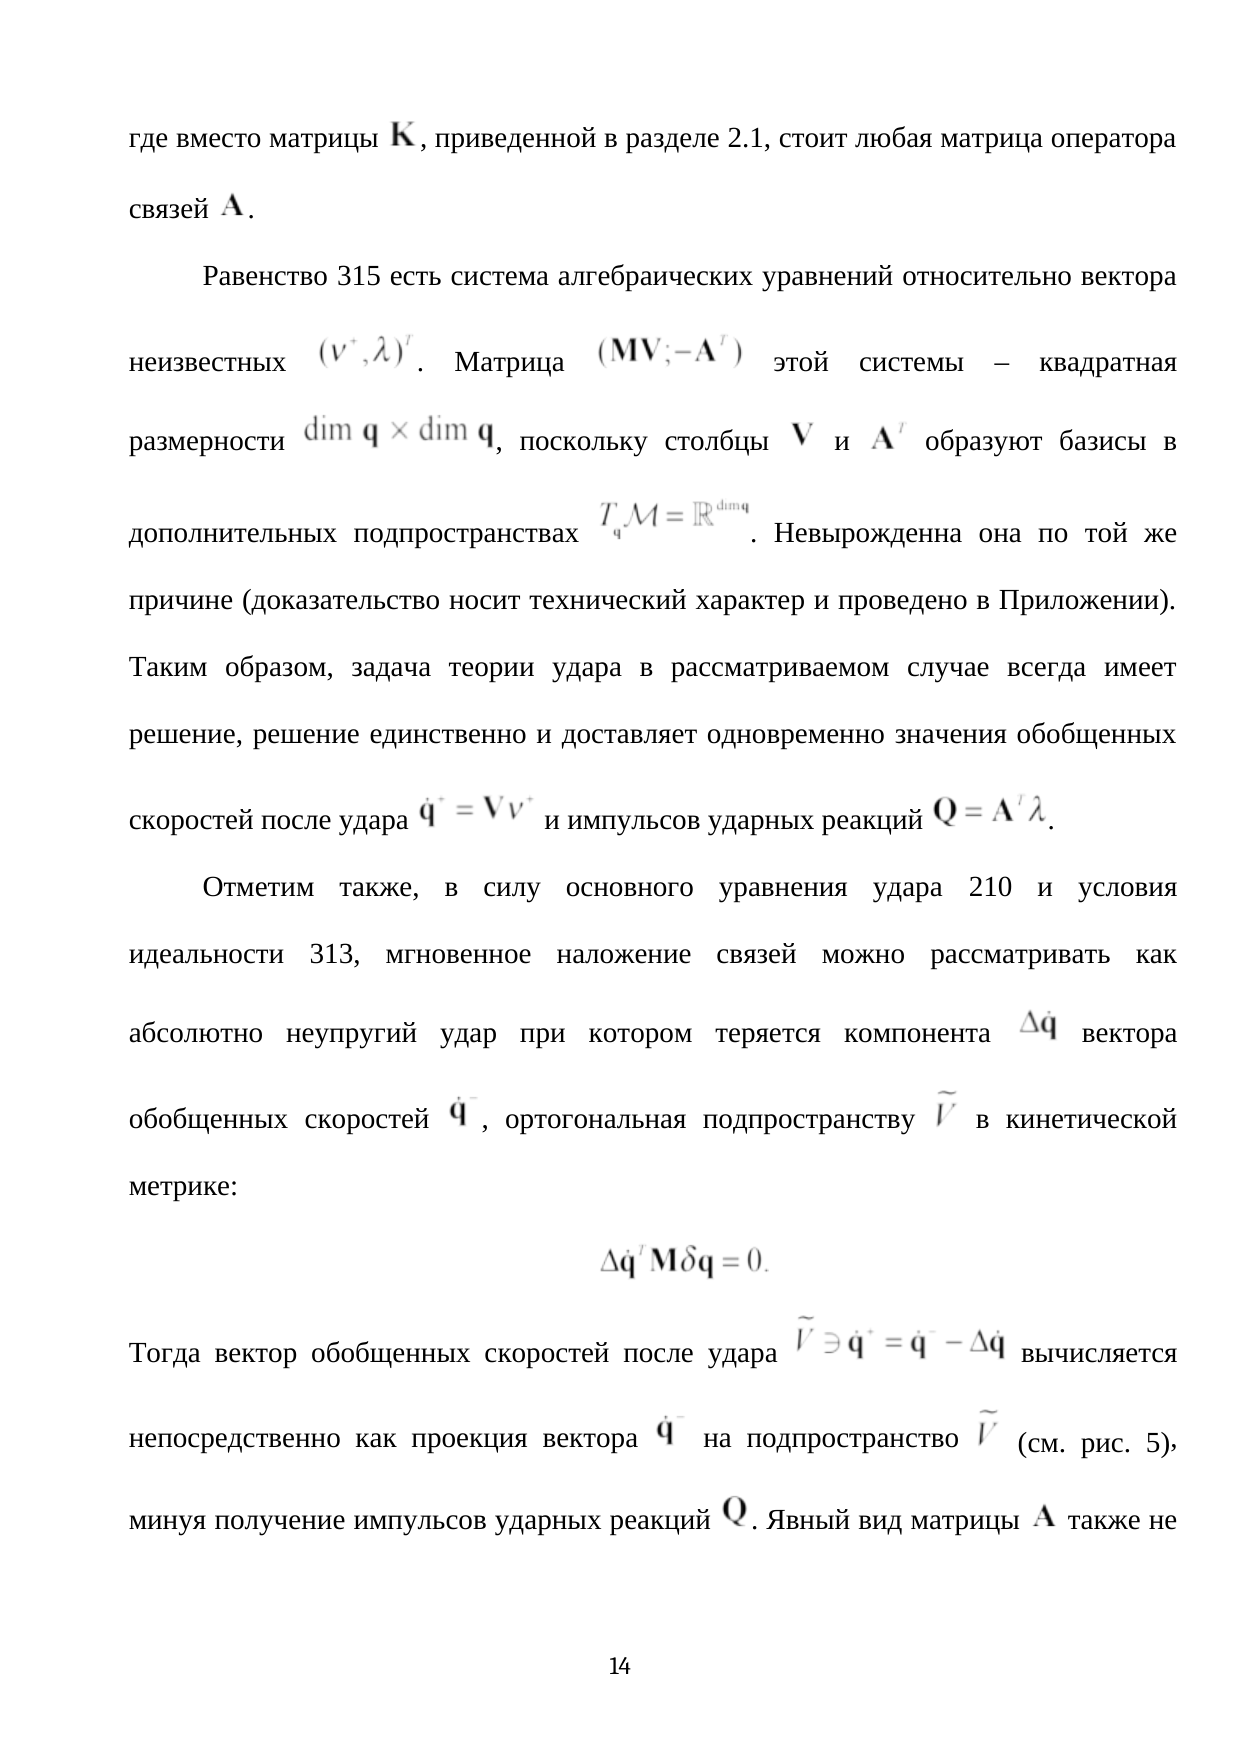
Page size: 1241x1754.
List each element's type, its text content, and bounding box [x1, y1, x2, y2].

text Равенство есть система алгебраических уравнений относительно вектора неизвестных . Матрица этой системы – квадратная размерности , поскольку столбцы и образуют базисы в дополнительных подпространствах . Невырожденна она по той же причине (доказательство носит технический характер и проведено в Приложении). Таким образом, задача теории удара в рассматриваемом случае всегда имеет решение, решение единственно и доставляет одновременно значения обобщенных скоростей после удара и импульсов ударных реакций . [128, 258, 1177, 836]
text где вместо матрицы , приведенной в разделе 2.1, стоит любая матрица оператора связей . [128, 118, 1177, 225]
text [128, 1310, 1177, 1536]
text Отметим также, в силу основного уравнения удара и условия идеальности , мгновенное наложение связей можно рассматривать как абсолютно неупругий удар при котором теряется компонента вектора обобщенных скоростей , ортогональная подпространству в кинетической метрике: [128, 869, 1177, 1202]
